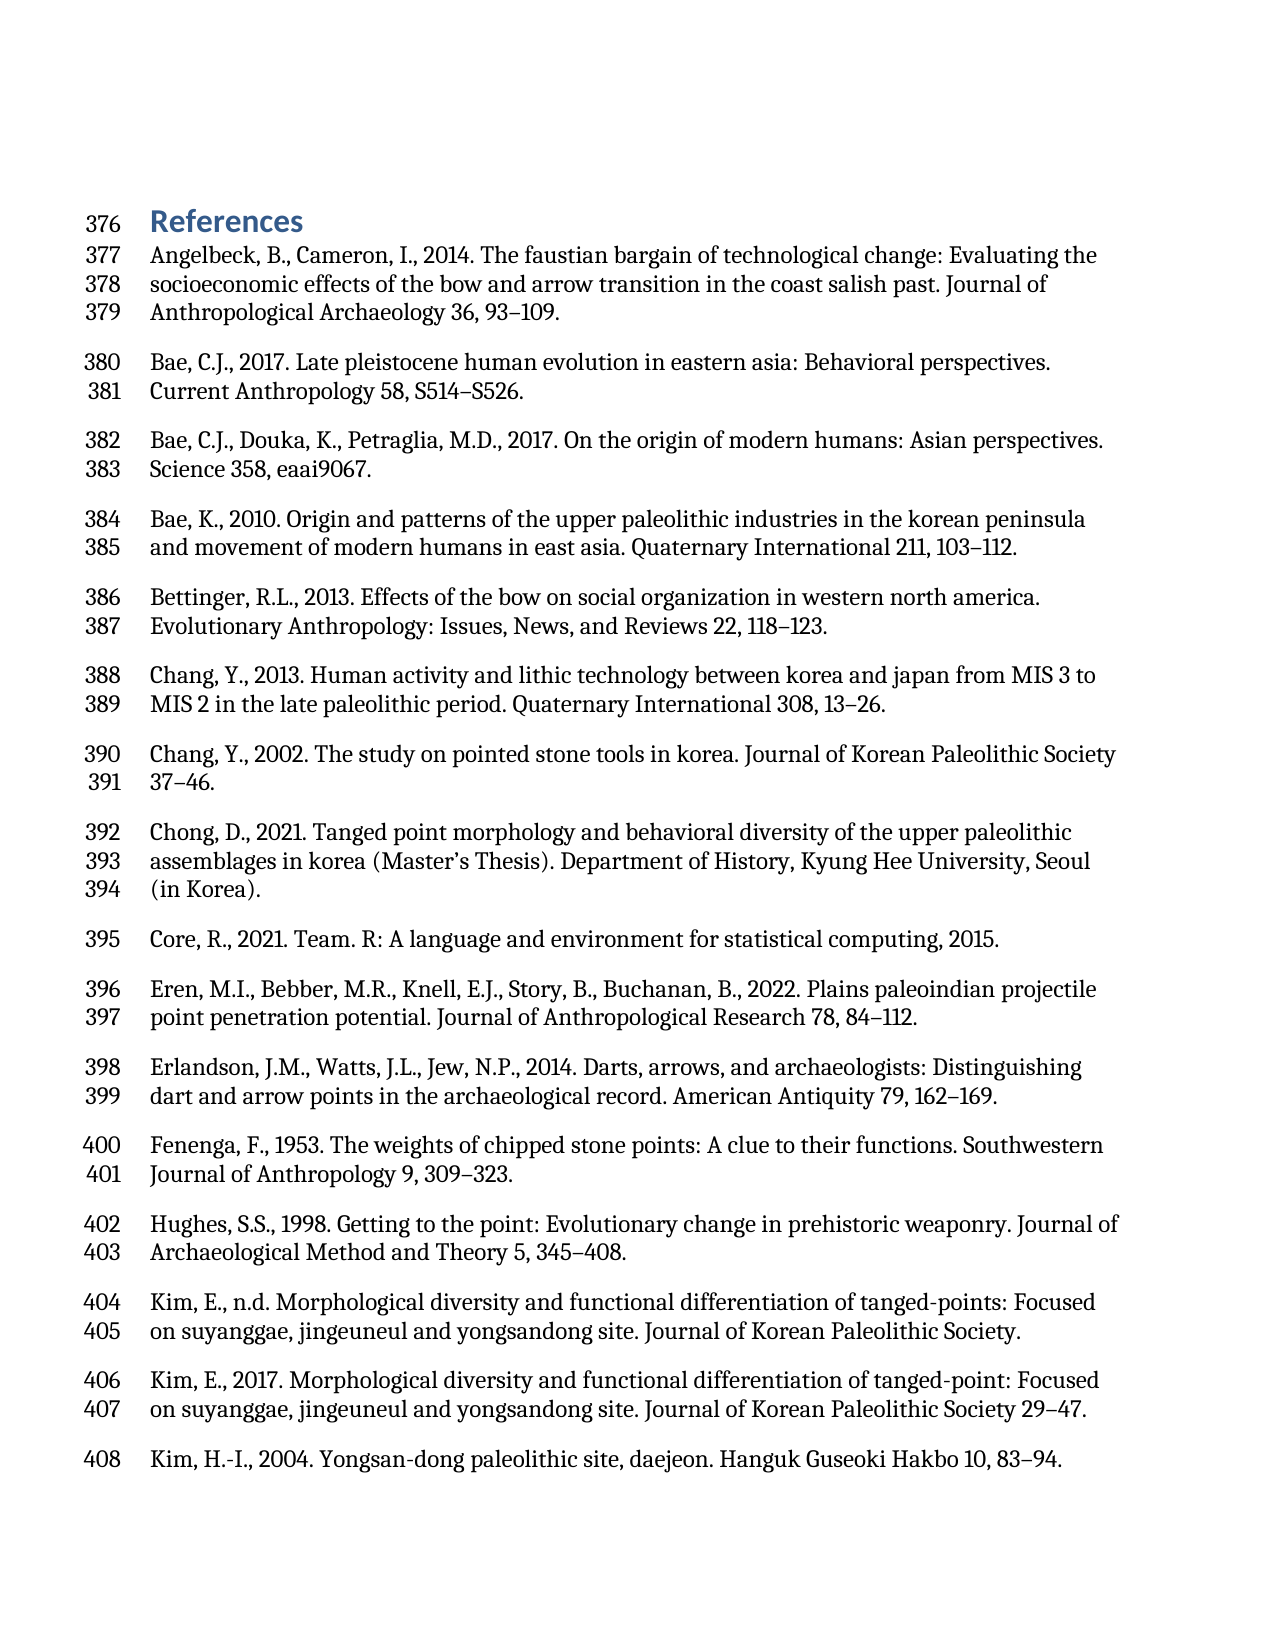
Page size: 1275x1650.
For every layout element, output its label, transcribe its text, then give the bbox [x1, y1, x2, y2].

text Kim, H.-I., 2004. Yongsan-dong paleolithic site, daejeon. Hanguk Guseoki Hakbo 10, 83–94. [150, 1444, 1125, 1473]
text Chang, Y., 2002. The study on pointed stone tools in korea. Journal of Korean Paleolithic Society 37–46. [150, 739, 1125, 797]
text Eren, M.I., Bebber, M.R., Knell, E.J., Story, B., Buchanan, B., 2022. Plains paleoindian projectile point penetration potential. Journal of Anthropological Research 78, 84–112. [150, 974, 1125, 1032]
text Bae, K., 2010. Origin and patterns of the upper paleolithic industries in the korean peninsula and movement of modern humans in east asia. Quaternary International 211, 103–112. [150, 504, 1125, 562]
subtitle References [150, 200, 1125, 241]
text Core, R., 2021. Team. R: A language and environment for statistical computing, 2015. [150, 925, 1125, 954]
text Chang, Y., 2013. Human activity and lithic technology between korea and japan from MIS 3 to MIS 2 in the late paleolithic period. Quaternary International 308, 13–26. [150, 661, 1125, 719]
text Angelbeck, B., Cameron, I., 2014. The faustian bargain of technological change: Evaluating the socioeconomic effects of the bow and arrow transition in the coast salish past. Journal of Anthropological Archaeology 36, 93–109. [150, 241, 1125, 327]
text Kim, E., n.d. Morphological diversity and functional differentiation of tanged-points: Focused on suyanggae, jingeuneul and yongsandong site. Journal of Korean Paleolithic Society. [150, 1288, 1125, 1345]
text Bae, C.J., 2017. Late pleistocene human evolution in eastern asia: Behavioral perspectives. Current Anthropology 58, S514–S526. [150, 348, 1125, 405]
text Bettinger, R.L., 2013. Effects of the bow on social organization in western north america. Evolutionary Anthropology: Issues, News, and Reviews 22, 118–123. [150, 583, 1125, 640]
text Bae, C.J., Douka, K., Petraglia, M.D., 2017. On the origin of modern humans: Asian perspectives. Science 358, eaai9067. [150, 426, 1125, 484]
text Chong, D., 2021. Tanged point morphology and behavioral diversity of the upper paleolithic assemblages in korea (Master’s Thesis). Department of History, Kyung Hee University, Seoul (in Korea). [150, 818, 1125, 904]
text Hughes, S.S., 1998. Getting to the point: Evolutionary change in prehistoric weaponry. Journal of Archaeological Method and Theory 5, 345–408. [150, 1209, 1125, 1267]
text Kim, E., 2017. Morphological diversity and functional differentiation of tanged-point: Focused on suyanggae, jingeuneul and yongsandong site. Journal of Korean Paleolithic Society 29–47. [150, 1366, 1125, 1424]
text Erlandson, J.M., Watts, J.L., Jew, N.P., 2014. Darts, arrows, and archaeologists: Distinguishing dart and arrow points in the archaeological record. American Antiquity 79, 162–169. [150, 1053, 1125, 1110]
text Fenenga, F., 1953. The weights of chipped stone points: A clue to their functions. Southwestern Journal of Anthropology 9, 309–323. [150, 1131, 1125, 1189]
